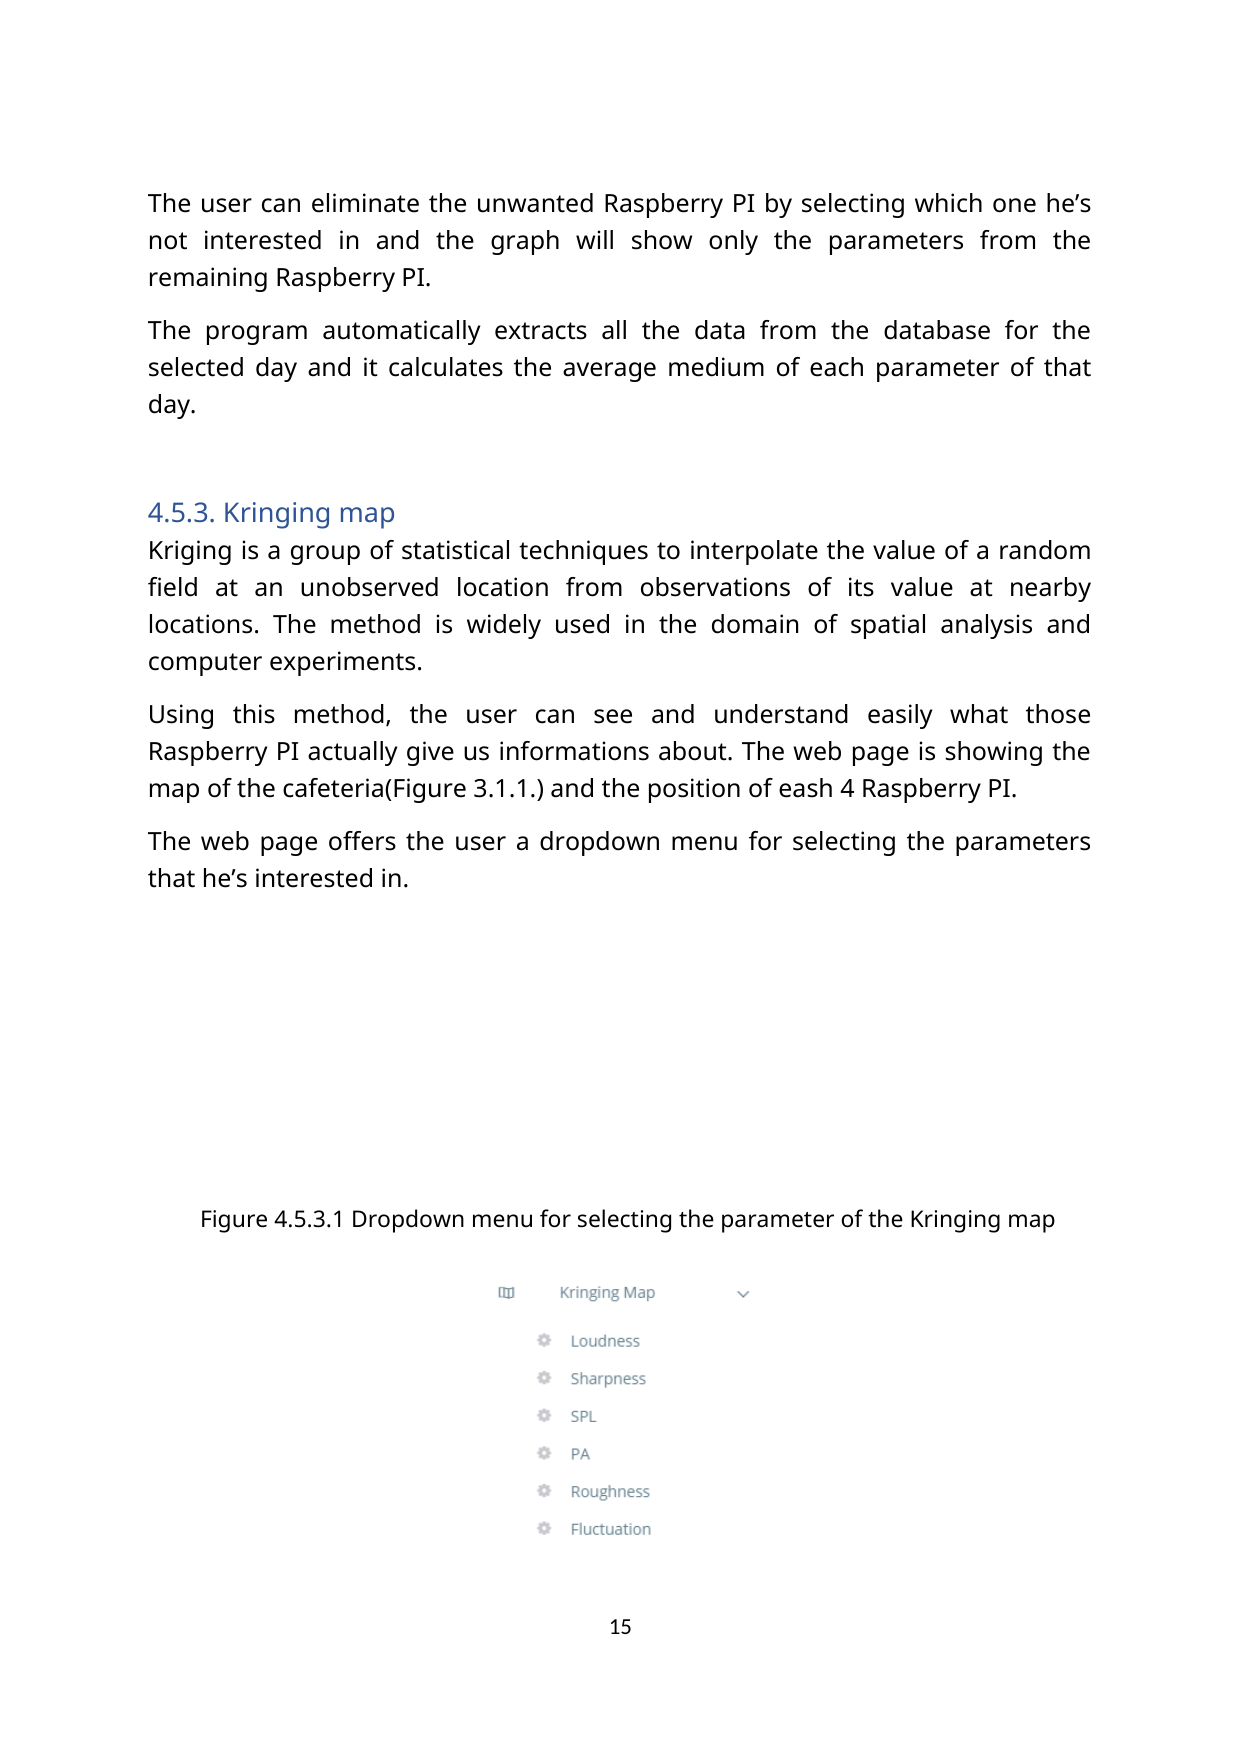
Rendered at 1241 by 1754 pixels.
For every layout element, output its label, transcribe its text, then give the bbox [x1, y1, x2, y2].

subtitle 4.5.3. Kringing map [148, 493, 1093, 530]
text Kriging is a group of statistical techniques to interpolate the value of a random field at an unobserved location from observations of its value at nearby locations. The method is widely used in the domain of spatial analysis and computer experiments. [148, 533, 1093, 677]
text The program automatically extracts all the data from the database for the selected day and it calculates the average medium of each parameter of that day. [148, 313, 1093, 420]
text Using this method, the user can see and understand easily what those Raspberry PI actually give us informations about. The web page is showing the map of the cafeteria(Figure 3.1.1.) and the position of eash 4 Raspberry PI. [148, 697, 1093, 804]
text The user can eliminate the unwanted Raspberry PI by selecting which one he’s not interested in and the graph will show only the parameters from the remaining Raspberry PI. [148, 186, 1093, 293]
text The web page offers the user a dropdown menu for selecting the parameters that he’s interested in. [148, 824, 1093, 894]
picture [479, 1277, 761, 1557]
